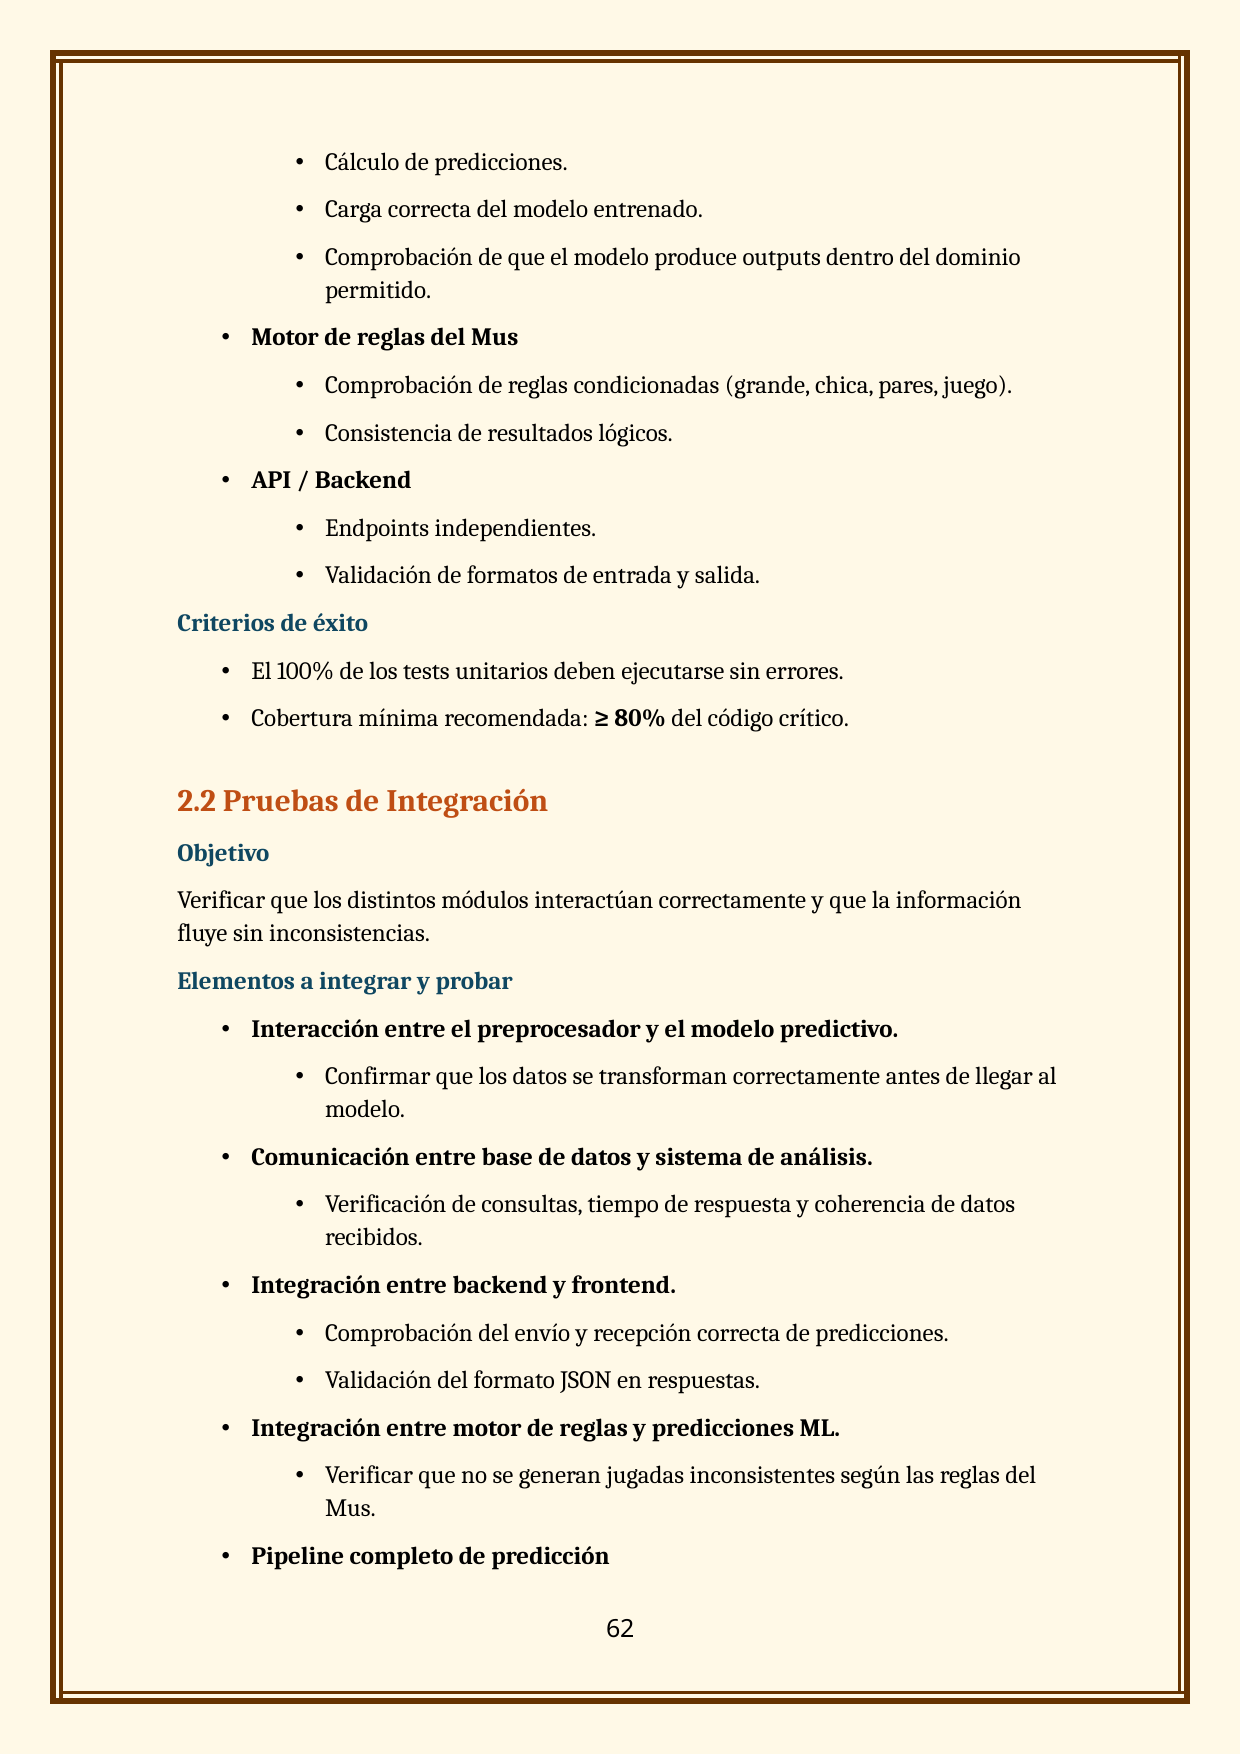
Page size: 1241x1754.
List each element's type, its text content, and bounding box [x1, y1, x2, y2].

list Integración entre backend y frontend. [221, 1271, 1063, 1300]
subtitle Criterios de éxito [177, 609, 1063, 638]
subtitle Objetivo [177, 839, 1063, 867]
list El 100% de los tests unitarios deben ejecutarse sin errores. [221, 657, 1063, 685]
list Validación de formatos de entrada y salida. [295, 561, 1063, 590]
subtitle Elementos a integrar y probar [177, 967, 1063, 996]
list Comunicación entre base de datos y sistema de análisis. [221, 1143, 1063, 1171]
list Confirmar que los datos se transforman correctamente antes de llegar al modelo. [295, 1062, 1063, 1124]
list API / Backend [221, 466, 1063, 495]
list Comprobación del envío y recepción correcta de predicciones. [295, 1318, 1063, 1347]
list Consistencia de resultados lógicos. [295, 418, 1063, 447]
list Carga correcta del modelo entrenado. [295, 195, 1063, 224]
subtitle 2.2 Pruebas de Integración [177, 783, 1063, 819]
list Cálculo de predicciones. [295, 147, 1063, 176]
list Endpoints independientes. [295, 514, 1063, 542]
list Comprobación de reglas condicionadas (grande, chica, pares, juego). [295, 371, 1063, 400]
list Verificación de consultas, tiempo de respuesta y coherencia de datos recibidos. [295, 1190, 1063, 1252]
list Validación del formato JSON en respuestas. [295, 1366, 1063, 1395]
list Interacción entre el preprocesador y el modelo predictivo. [221, 1014, 1063, 1043]
list Cobertura mínima recomendada: ≥ 80% del código crítico. [221, 704, 1063, 733]
list Integración entre motor de reglas y predicciones ML. [221, 1414, 1063, 1442]
list Comprobación de que el modelo produce outputs dentro del dominio permitido. [295, 243, 1063, 304]
text Verificar que los distintos módulos interactúan correctamente y que la información fluye sin inconsistencias. [177, 886, 1063, 948]
list Motor de reglas del Mus [221, 323, 1063, 352]
list Pipeline completo de predicción [221, 1542, 1063, 1571]
list Verificar que no se generan jugadas inconsistentes según las reglas del Mus. [295, 1461, 1063, 1523]
